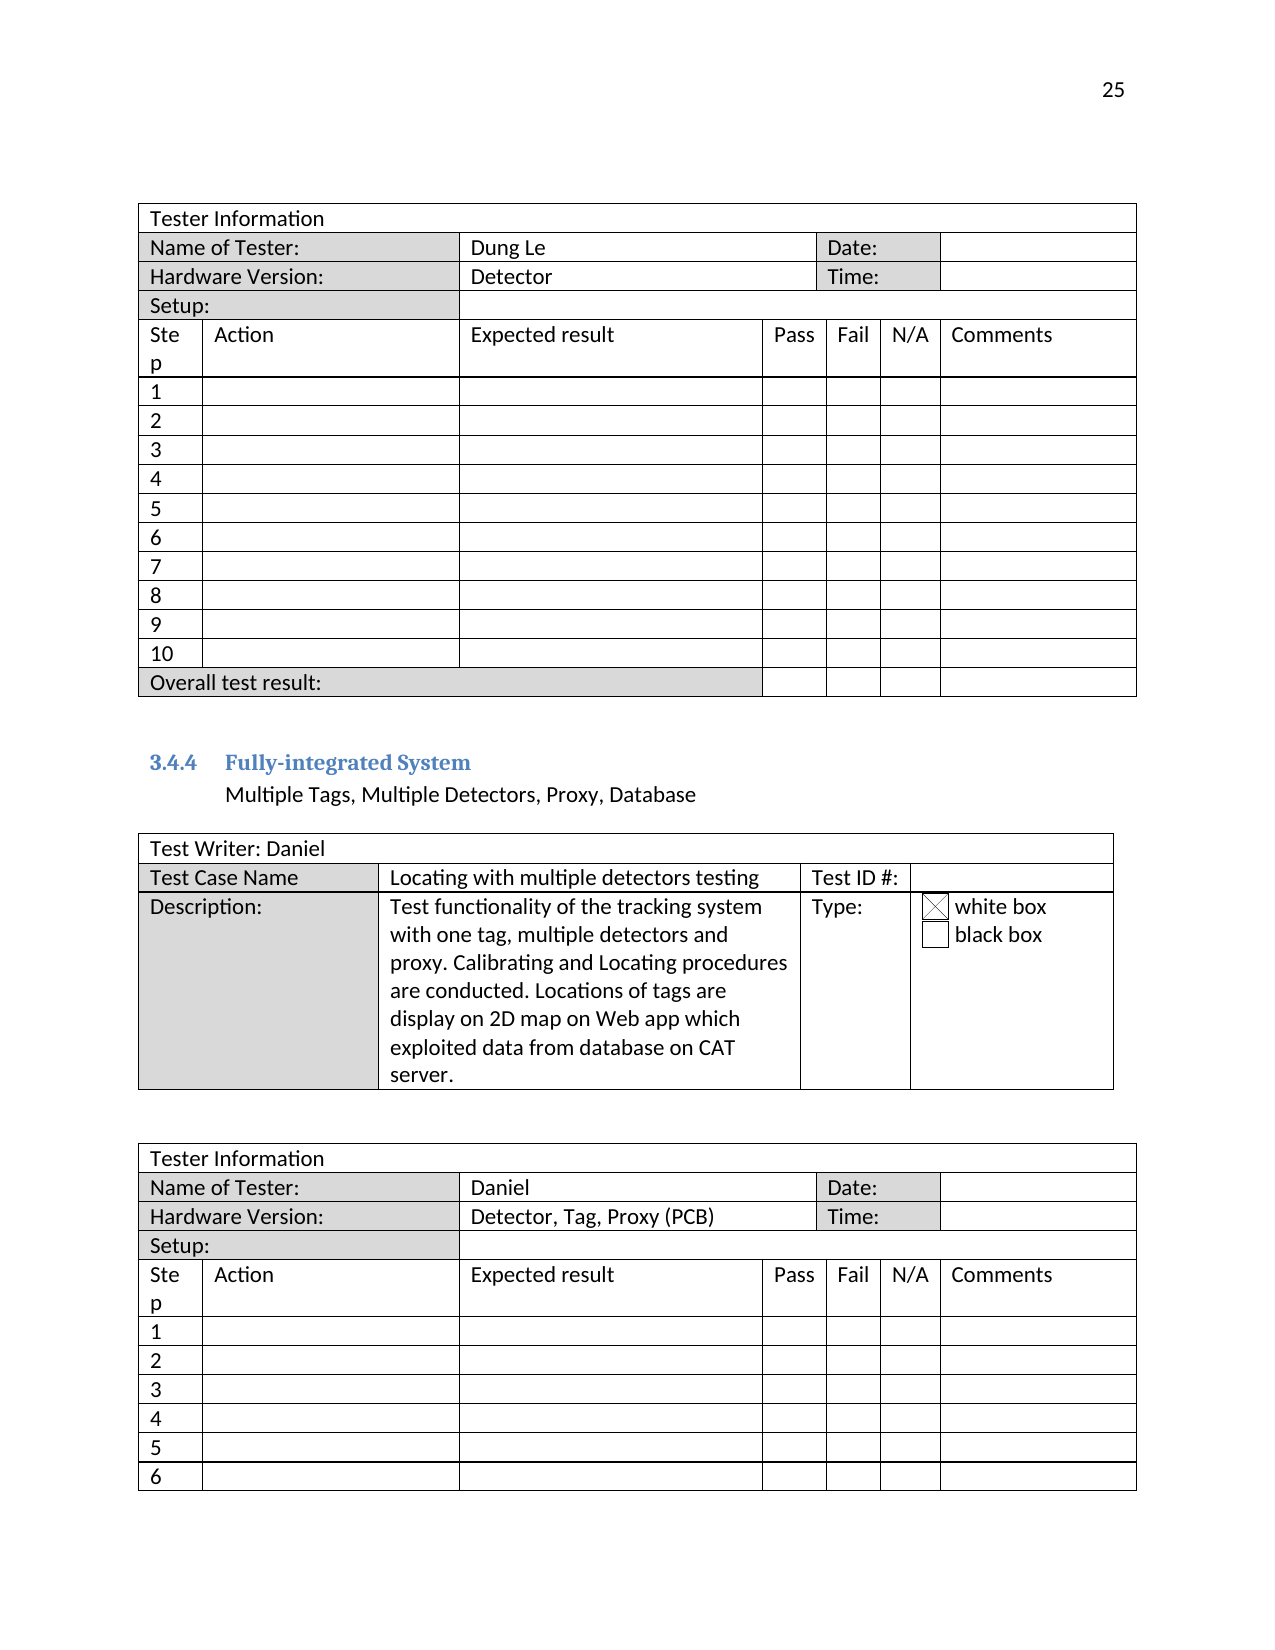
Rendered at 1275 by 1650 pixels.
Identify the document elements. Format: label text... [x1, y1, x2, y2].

table_cell white box black box [911, 893, 1113, 1089]
table_cell [203, 639, 459, 667]
table_cell 7 [139, 552, 202, 580]
table_cell 5 [139, 494, 202, 522]
table_header Tester Information [139, 204, 1136, 232]
table_cell [881, 1404, 940, 1432]
table_cell [203, 378, 459, 405]
table_cell [460, 639, 762, 667]
table_cell [941, 581, 1136, 609]
table_cell [460, 523, 762, 551]
table_cell 3 [139, 436, 202, 463]
table_header Test Writer: Daniel [139, 834, 1113, 862]
table_cell [941, 378, 1136, 405]
table_cell [881, 494, 940, 522]
table_cell [941, 494, 1136, 522]
table_cell Hardware Version: [139, 1202, 459, 1230]
table_cell 8 [139, 581, 202, 609]
table_cell [881, 523, 940, 551]
table_cell [460, 378, 762, 405]
table_cell [941, 436, 1136, 463]
table_cell [881, 639, 940, 667]
table_cell Action [203, 320, 459, 376]
table_cell [763, 465, 826, 493]
table_cell [763, 1375, 826, 1403]
table_cell 1 [139, 378, 202, 405]
table_cell [763, 523, 826, 551]
table_cell [763, 552, 826, 580]
table_cell N/A [881, 320, 940, 376]
table_cell [203, 1404, 459, 1432]
table_cell [941, 1404, 1136, 1432]
table_cell Detector [460, 262, 816, 290]
table_cell [827, 406, 880, 434]
table_cell Test ID #: [801, 864, 910, 891]
table_cell [203, 1463, 459, 1490]
table_cell [827, 1346, 880, 1374]
table_cell [941, 639, 1136, 667]
table_cell [881, 436, 940, 463]
table_cell [763, 668, 826, 696]
table_cell [827, 436, 880, 463]
table_cell [941, 406, 1136, 434]
table_cell [203, 610, 459, 638]
table_cell [460, 1346, 762, 1374]
table_cell [881, 406, 940, 434]
table_cell [827, 523, 880, 551]
table_cell [460, 610, 762, 638]
table_cell 6 [139, 523, 202, 551]
table_cell 5 [139, 1433, 202, 1461]
table_cell [460, 1317, 762, 1345]
table_cell [460, 1463, 762, 1490]
table_cell [881, 1433, 940, 1461]
table_cell 10 [139, 639, 202, 667]
table_cell [203, 1375, 459, 1403]
table_cell [941, 523, 1136, 551]
table_cell [941, 465, 1136, 493]
table_cell [203, 494, 459, 522]
table_cell [203, 1317, 459, 1345]
table_cell [460, 436, 762, 463]
table_cell [941, 610, 1136, 638]
table_cell [827, 668, 880, 696]
table_cell [941, 1463, 1136, 1490]
table_cell [881, 668, 940, 696]
table_cell Step [139, 320, 202, 376]
table_cell 4 [139, 1404, 202, 1432]
table_cell [203, 552, 459, 580]
table_cell [941, 1317, 1136, 1345]
table_cell [763, 610, 826, 638]
table_cell [827, 465, 880, 493]
table_cell [827, 1463, 880, 1490]
table_cell [460, 1433, 762, 1461]
table_cell Locating with multiple detectors testing [379, 864, 800, 891]
table_cell [460, 1375, 762, 1403]
table_cell Date: [817, 233, 940, 261]
table_cell [881, 1463, 940, 1490]
table_cell [881, 1346, 940, 1374]
table_cell [460, 1404, 762, 1432]
table_cell [763, 378, 826, 405]
table_cell 4 [139, 465, 202, 493]
table_cell [763, 1463, 826, 1490]
table_cell Date: [817, 1173, 940, 1201]
table_cell Overall test result: [139, 668, 762, 696]
table_cell Daniel [460, 1173, 816, 1201]
table_cell [941, 552, 1136, 580]
table_cell [827, 552, 880, 580]
table_cell [763, 1317, 826, 1345]
table_cell [881, 378, 940, 405]
text Multiple Tags, Multiple Detectors, Proxy, Database [150, 780, 1125, 808]
table_cell Test Case Name [139, 864, 378, 891]
table_cell 6 [139, 1463, 202, 1490]
table_cell [763, 1404, 826, 1432]
table_cell [941, 1346, 1136, 1374]
table_cell [881, 581, 940, 609]
table_cell 2 [139, 406, 202, 434]
table_cell [827, 1433, 880, 1461]
table_cell Hardware Version: [139, 262, 459, 290]
table_cell Name of Tester: [139, 233, 459, 261]
table_cell Comments [941, 1260, 1136, 1316]
table_cell [827, 639, 880, 667]
table_cell Setup: [139, 1231, 459, 1259]
table_cell 3 [139, 1375, 202, 1403]
table_cell Setup: [139, 291, 459, 319]
table_cell [203, 1433, 459, 1461]
table_cell Action [203, 1260, 459, 1316]
table_cell Expected result [460, 1260, 762, 1316]
table_cell [203, 406, 459, 434]
table_cell [881, 610, 940, 638]
table_cell 2 [139, 1346, 202, 1374]
table_cell [460, 406, 762, 434]
subtitle Fully-integrated System [150, 750, 1125, 776]
table_cell [941, 233, 1136, 261]
table_cell Name of Tester: [139, 1173, 459, 1201]
table_cell [203, 1346, 459, 1374]
table_cell [460, 1231, 1136, 1259]
table_cell [203, 436, 459, 463]
table_cell Detector, Tag, Proxy (PCB) [460, 1202, 816, 1230]
table_cell [827, 1375, 880, 1403]
table_cell 1 [139, 1317, 202, 1345]
table_cell [460, 494, 762, 522]
table_cell [460, 581, 762, 609]
table_cell Comments [941, 320, 1136, 376]
table_cell [203, 465, 459, 493]
table_cell [881, 1317, 940, 1345]
table_cell [827, 581, 880, 609]
table_cell [763, 639, 826, 667]
table_cell [763, 436, 826, 463]
table_cell [827, 494, 880, 522]
table_cell [827, 1404, 880, 1432]
table_cell Time: [817, 1202, 940, 1230]
table_cell [460, 291, 1136, 319]
table_cell Time: [817, 262, 940, 290]
table_cell [941, 668, 1136, 696]
table_cell 9 [139, 610, 202, 638]
table_cell [941, 1173, 1136, 1201]
table_cell [827, 378, 880, 405]
table_cell [881, 465, 940, 493]
table_cell [827, 1317, 880, 1345]
table_cell [763, 581, 826, 609]
table_cell [460, 465, 762, 493]
table_cell [763, 494, 826, 522]
table_cell Type: [801, 893, 910, 1089]
table_cell Fail [827, 320, 880, 376]
table_cell N/A [881, 1260, 940, 1316]
table_cell [763, 1346, 826, 1374]
table_cell [941, 1375, 1136, 1403]
table_cell [763, 1433, 826, 1461]
table_cell Fail [827, 1260, 880, 1316]
table_cell [203, 523, 459, 551]
table_cell [203, 581, 459, 609]
table_cell Expected result [460, 320, 762, 376]
table_cell Pass [763, 320, 826, 376]
table_cell Test functionality of the tracking system with one tag, multiple detectors and proxy. Calibrating and Locating procedures are conducted. Locations of tags are display on 2D map on Web app which exploited data from database on CAT server. [379, 893, 800, 1089]
table_cell [827, 610, 880, 638]
table_cell Dung Le [460, 233, 816, 261]
table_cell [941, 1202, 1136, 1230]
table_cell [763, 406, 826, 434]
table_cell [941, 1433, 1136, 1461]
table_cell Pass [763, 1260, 826, 1316]
table_cell Step [139, 1260, 202, 1316]
table_header Tester Information [139, 1144, 1136, 1172]
table_cell Description: [139, 893, 378, 1089]
table_cell [941, 262, 1136, 290]
table_cell [460, 552, 762, 580]
table_cell [881, 1375, 940, 1403]
table_cell [911, 864, 1113, 891]
table_cell [881, 552, 940, 580]
